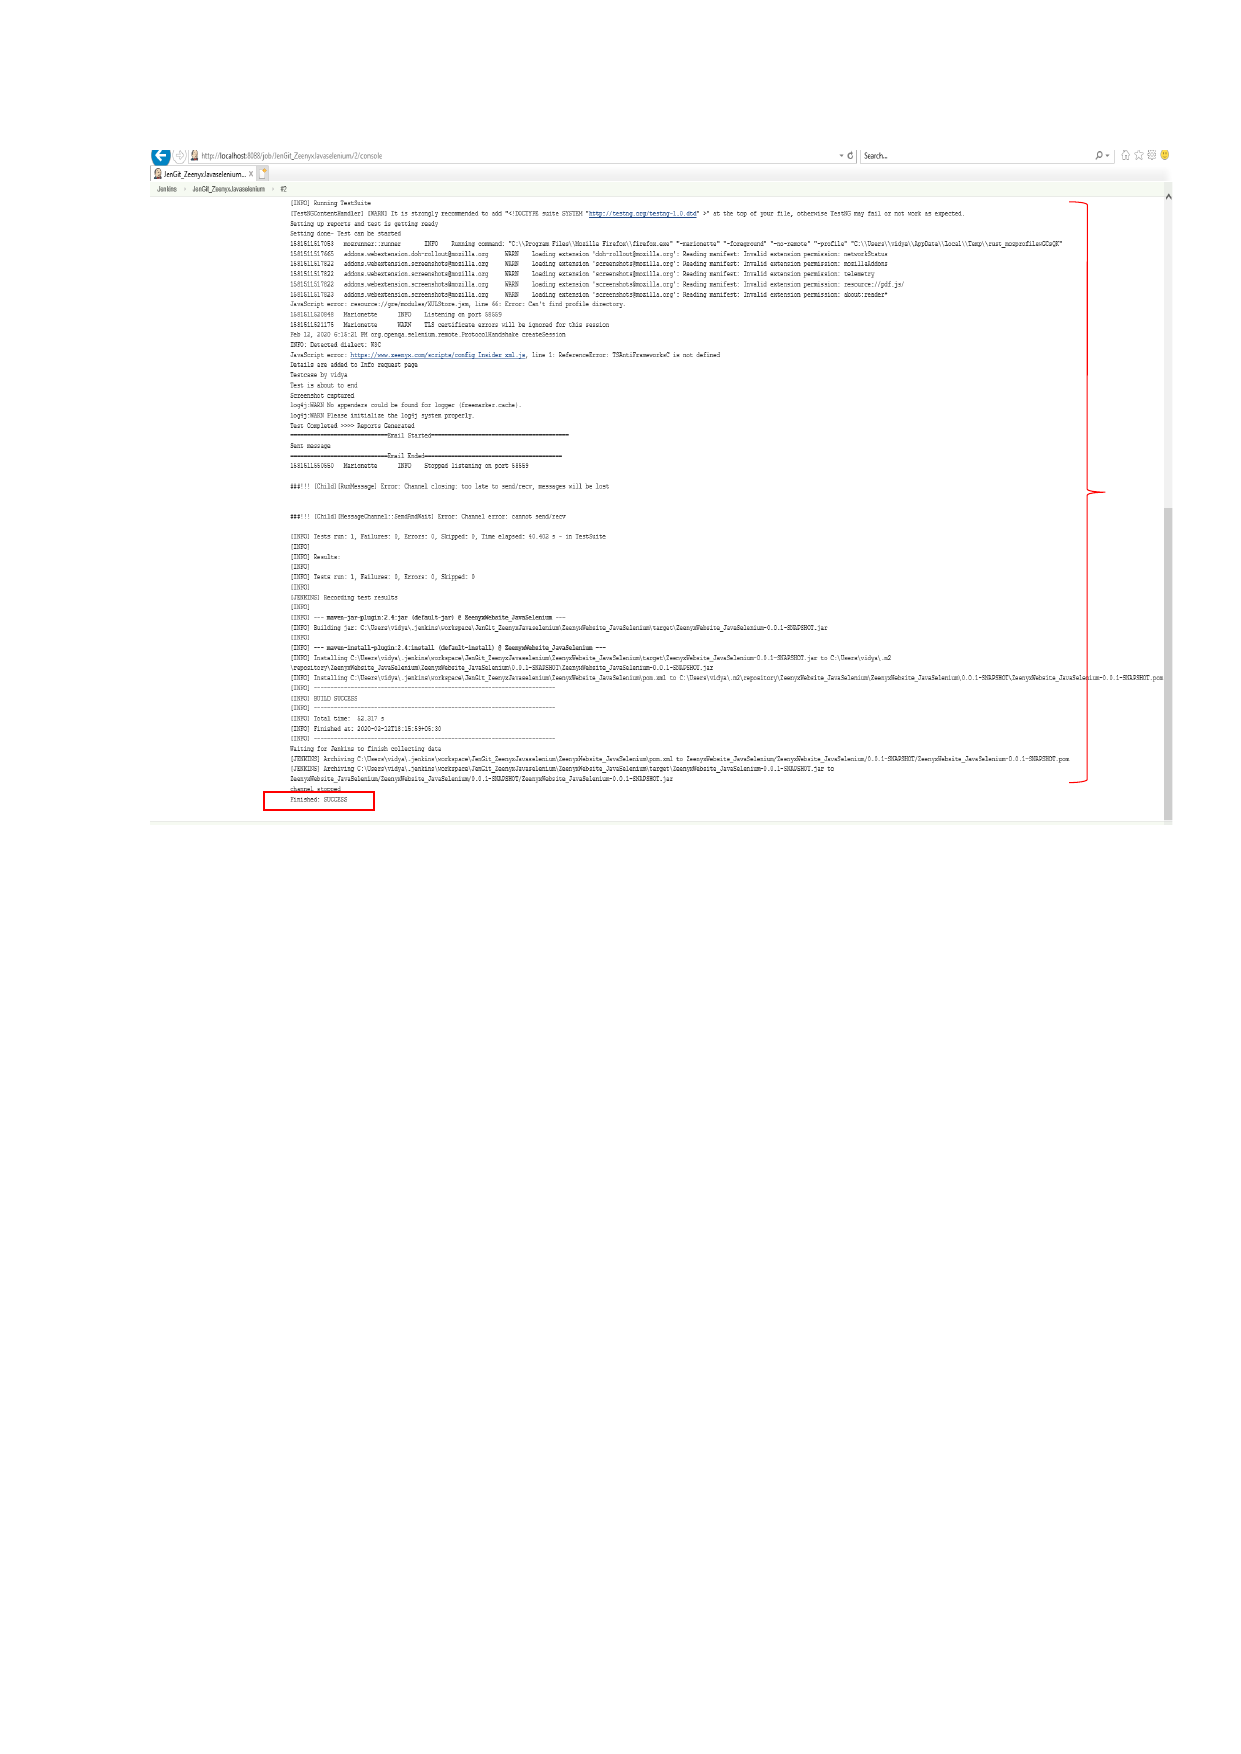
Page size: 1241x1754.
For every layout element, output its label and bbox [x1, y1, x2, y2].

picture [150, 150, 1173, 825]
picture [156, 150, 165, 160]
